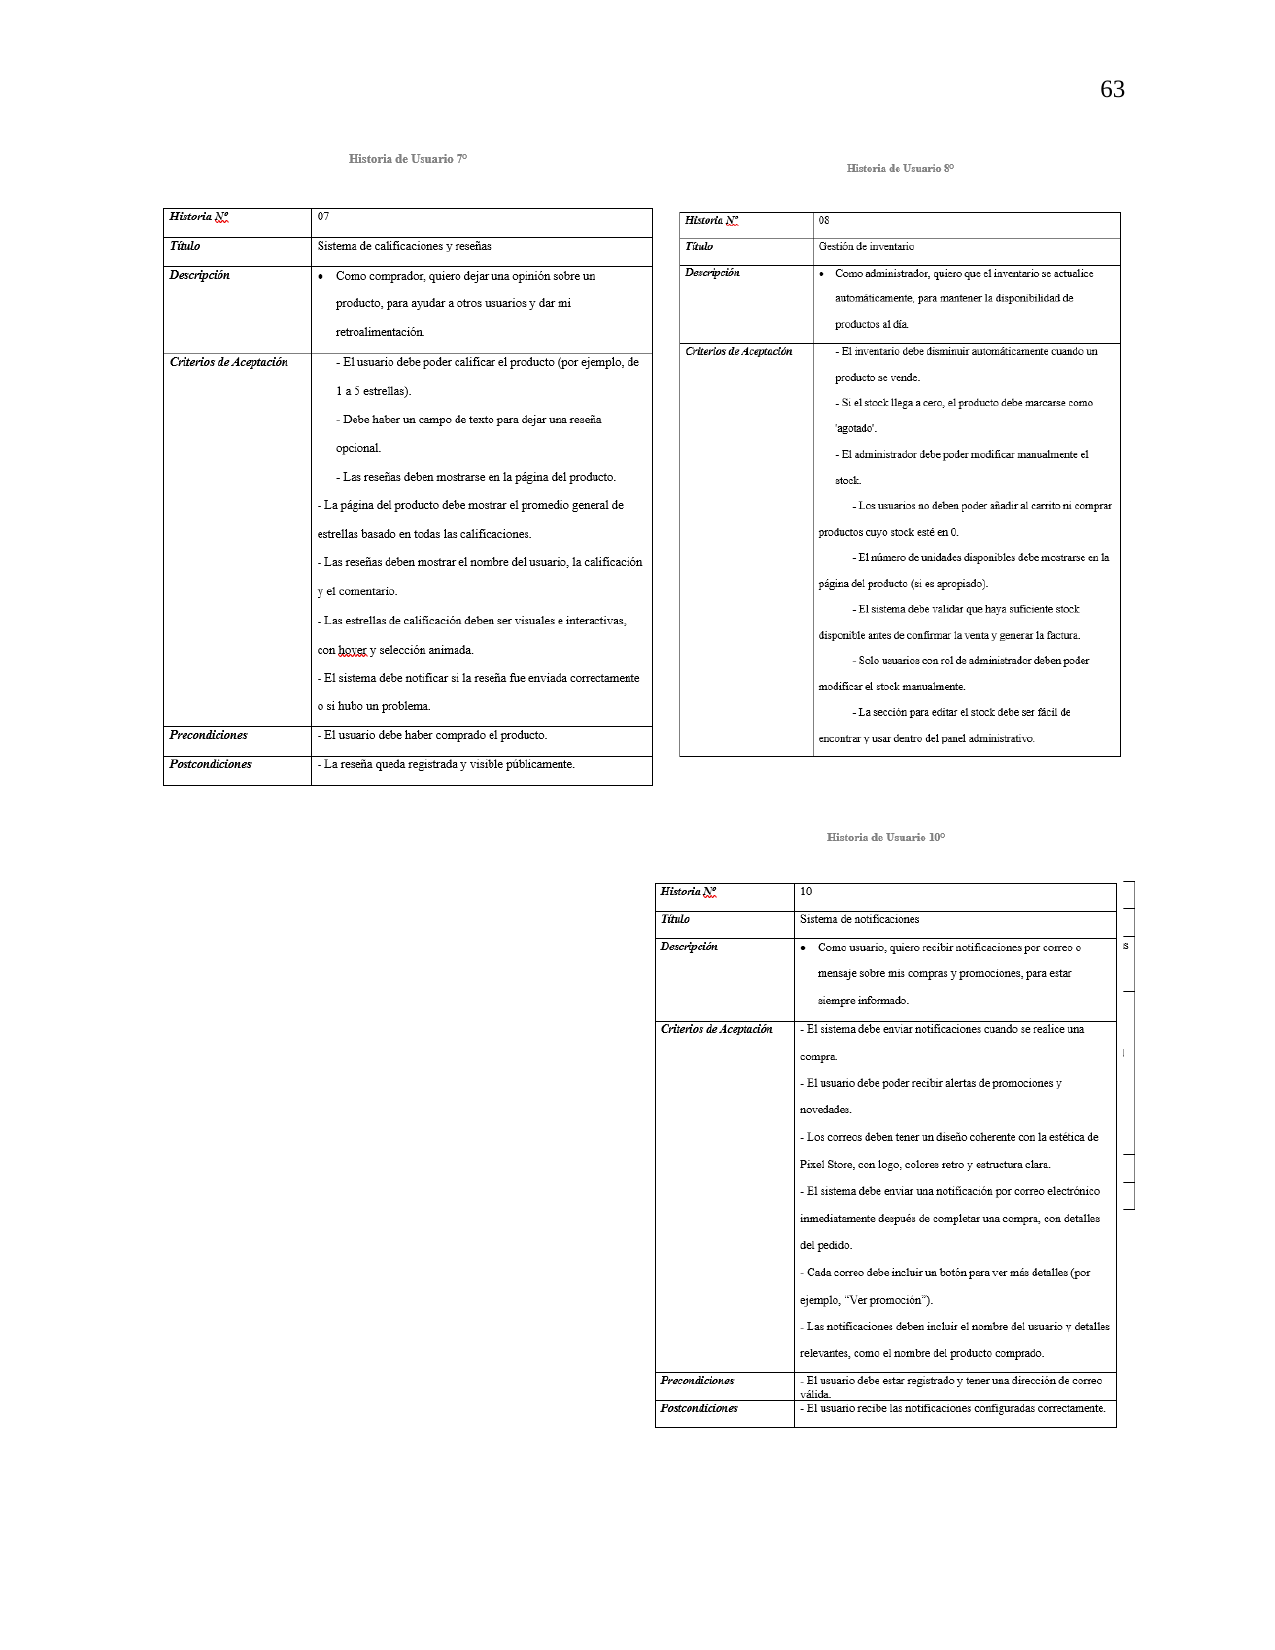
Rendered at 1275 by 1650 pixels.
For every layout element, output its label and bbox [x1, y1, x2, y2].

picture [150, 150, 663, 793]
picture [646, 817, 1145, 1437]
picture [672, 149, 1125, 765]
